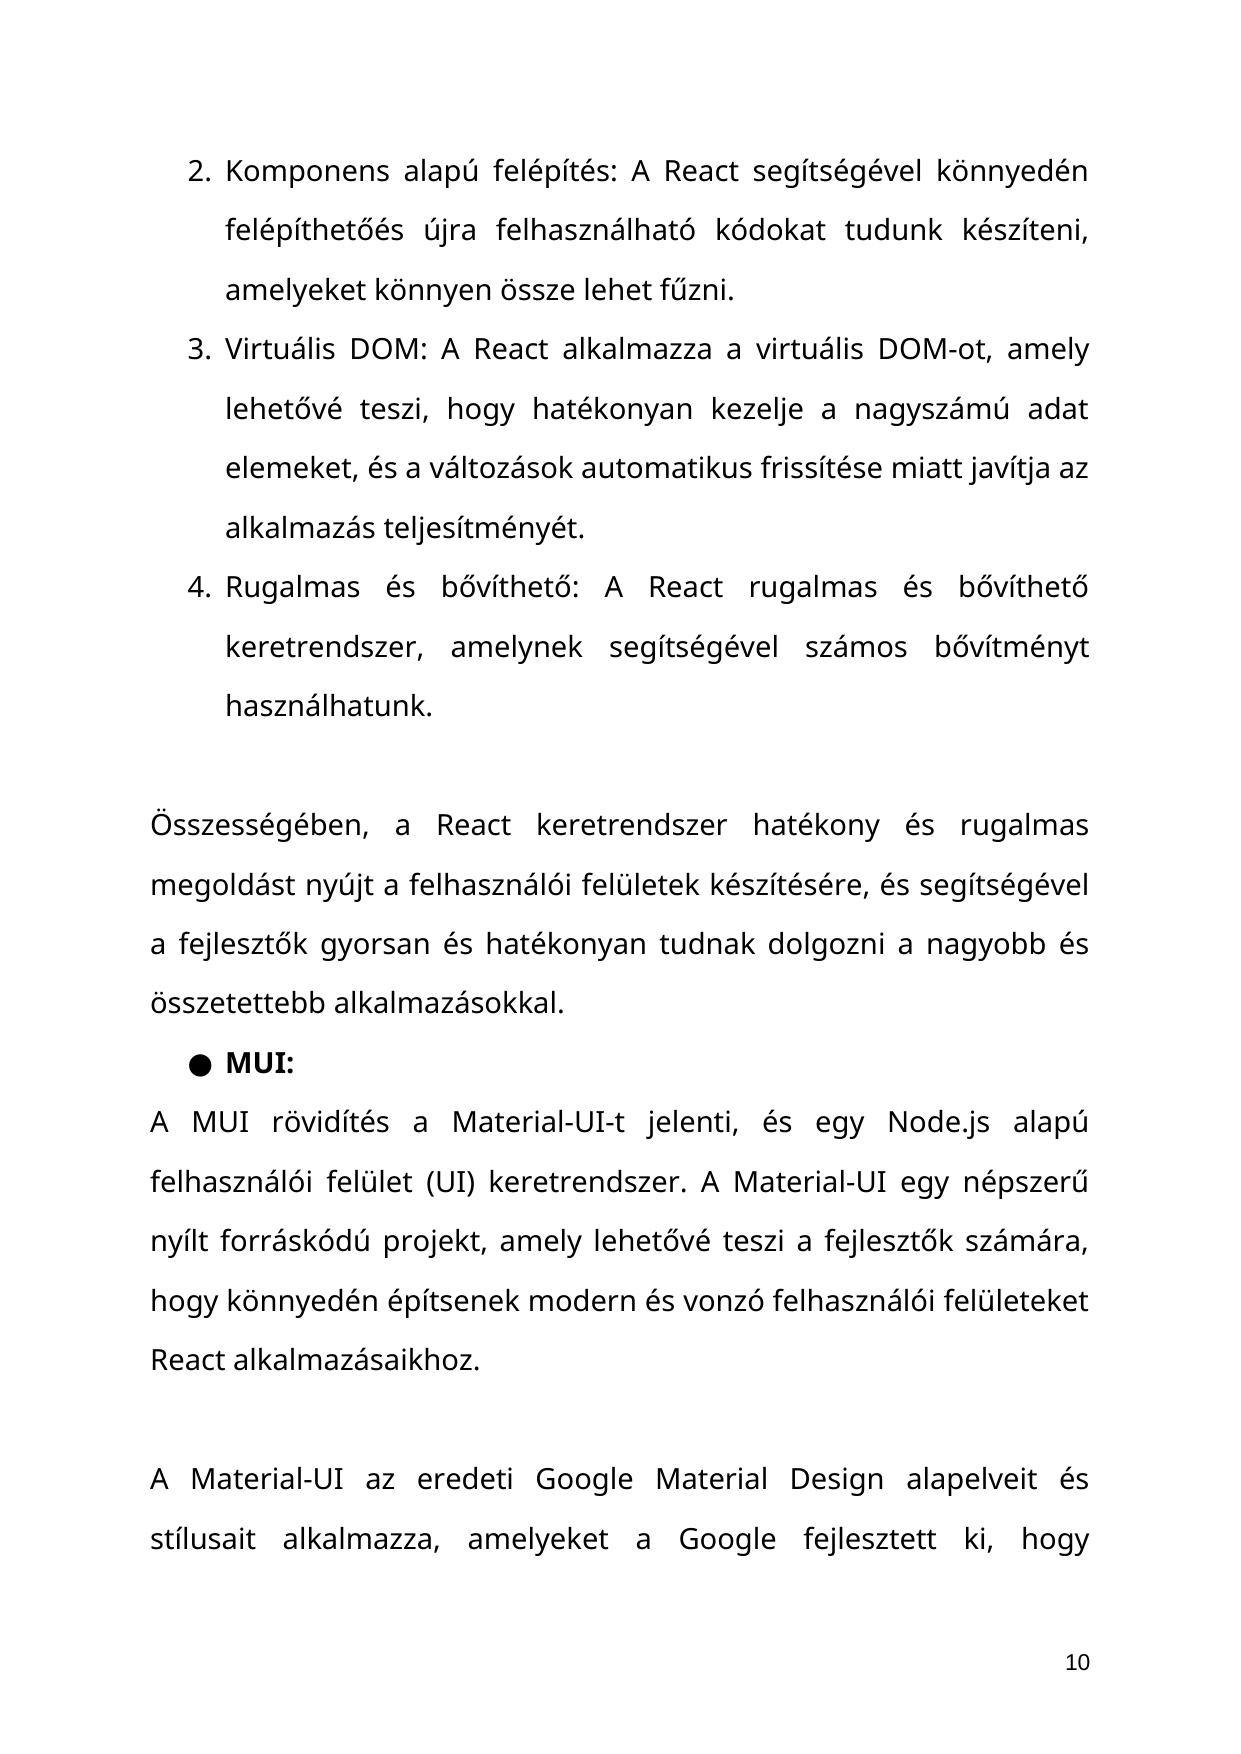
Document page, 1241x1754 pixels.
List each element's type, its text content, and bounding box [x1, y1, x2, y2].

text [150, 1458, 1090, 1558]
list Virtuális DOM: A React alkalmazza a virtuális DOM-ot, amely lehetővé teszi, hogy hatékonyan kezelje a nagyszámú adat elemeket, és a változások automatikus frissítése miatt javítja az alkalmazás teljesítményét. [187, 328, 1090, 547]
text Összességében, a React keretrendszer hatékony és rugalmas megoldást nyújt a felhasználói felületek készítésére, és segítségével a fejlesztők gyorsan és hatékonyan tudnak dolgozni a nagyobb és összetettebb alkalmazásokkal. [150, 804, 1090, 1022]
list MUI: [187, 1042, 1090, 1082]
text A MUI rövidítés a Material-UI-t jelenti, és egy Node.js alapú felhasználói felület (UI) keretrendszer. A Material-UI egy népszerű nyílt forráskódú projekt, amely lehetővé teszi a fejlesztők számára, hogy könnyedén építsenek modern és vonzó felhasználói felületeket React alkalmazásaikhoz. [150, 1102, 1090, 1379]
list Rugalmas és bővíthető: A React rugalmas és bővíthető keretrendszer, amelynek segítségével számos bővítményt használhatunk. [187, 566, 1090, 725]
list Komponens alapú felépítés: A React segítségével könnyedén felépíthetőés újra felhasználható kódokat tudunk készíteni, amelyeket könnyen össze lehet fűzni. [187, 150, 1090, 309]
